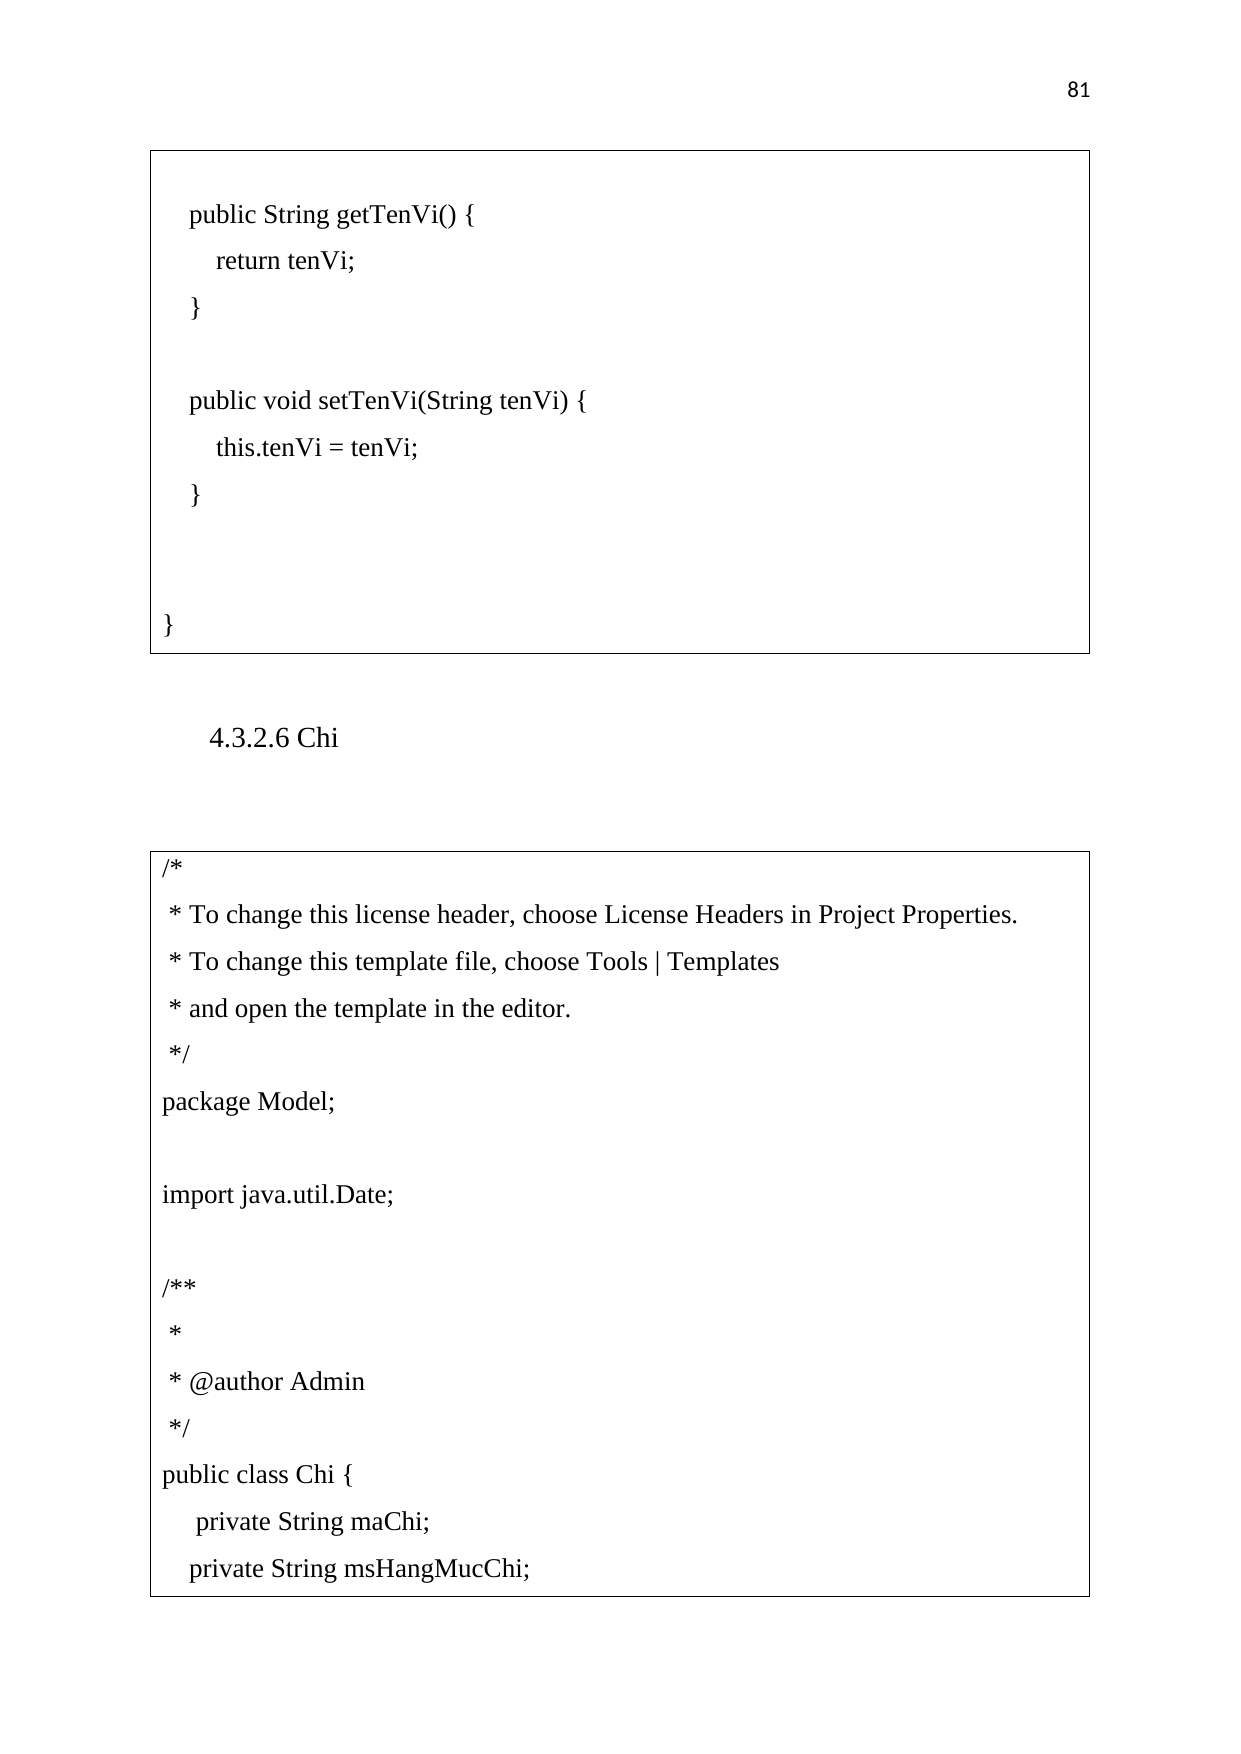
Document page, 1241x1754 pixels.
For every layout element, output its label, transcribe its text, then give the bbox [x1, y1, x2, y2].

text 4.3.2.6 Chi [150, 721, 1090, 754]
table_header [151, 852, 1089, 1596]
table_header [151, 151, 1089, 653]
